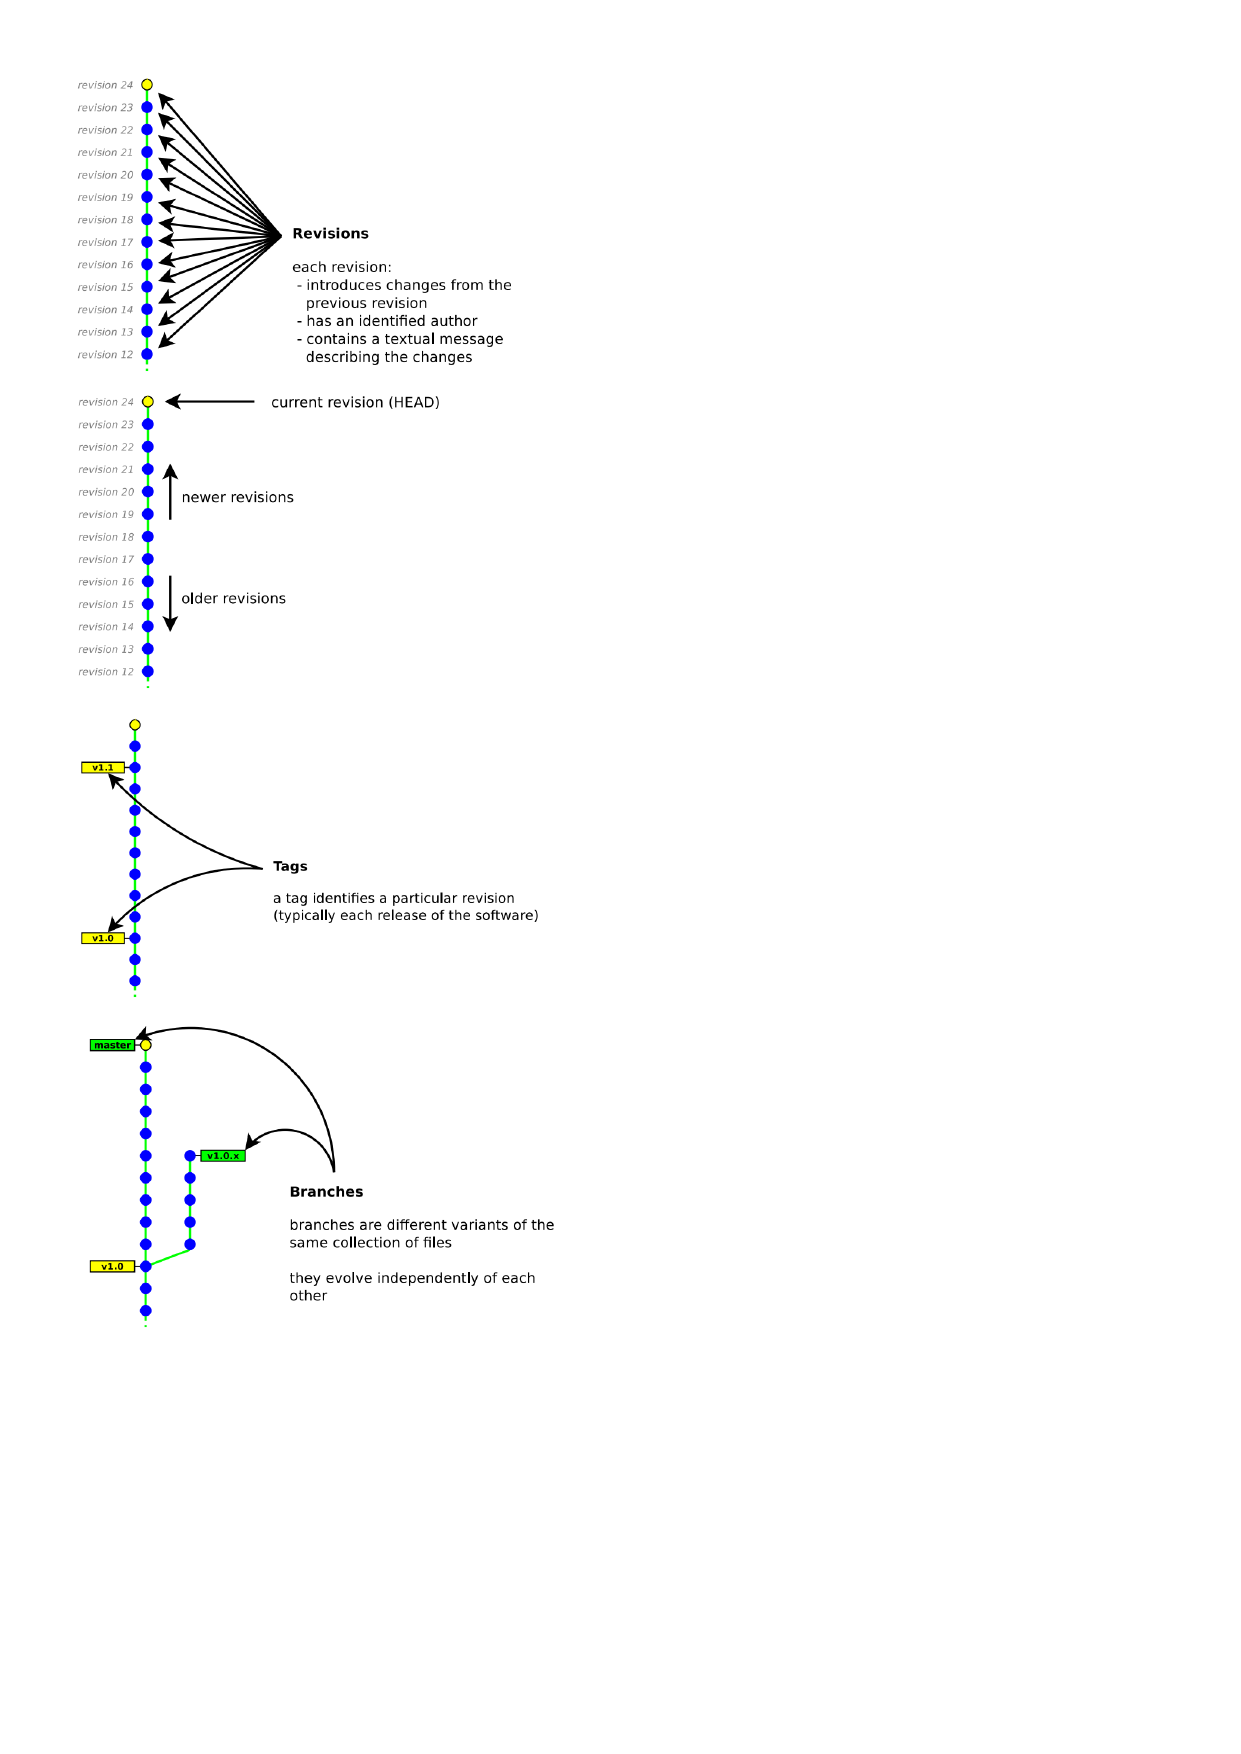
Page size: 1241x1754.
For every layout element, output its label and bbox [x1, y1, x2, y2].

picture [75, 1018, 562, 1334]
picture [75, 391, 443, 695]
picture [75, 713, 544, 1000]
picture [75, 75, 515, 373]
